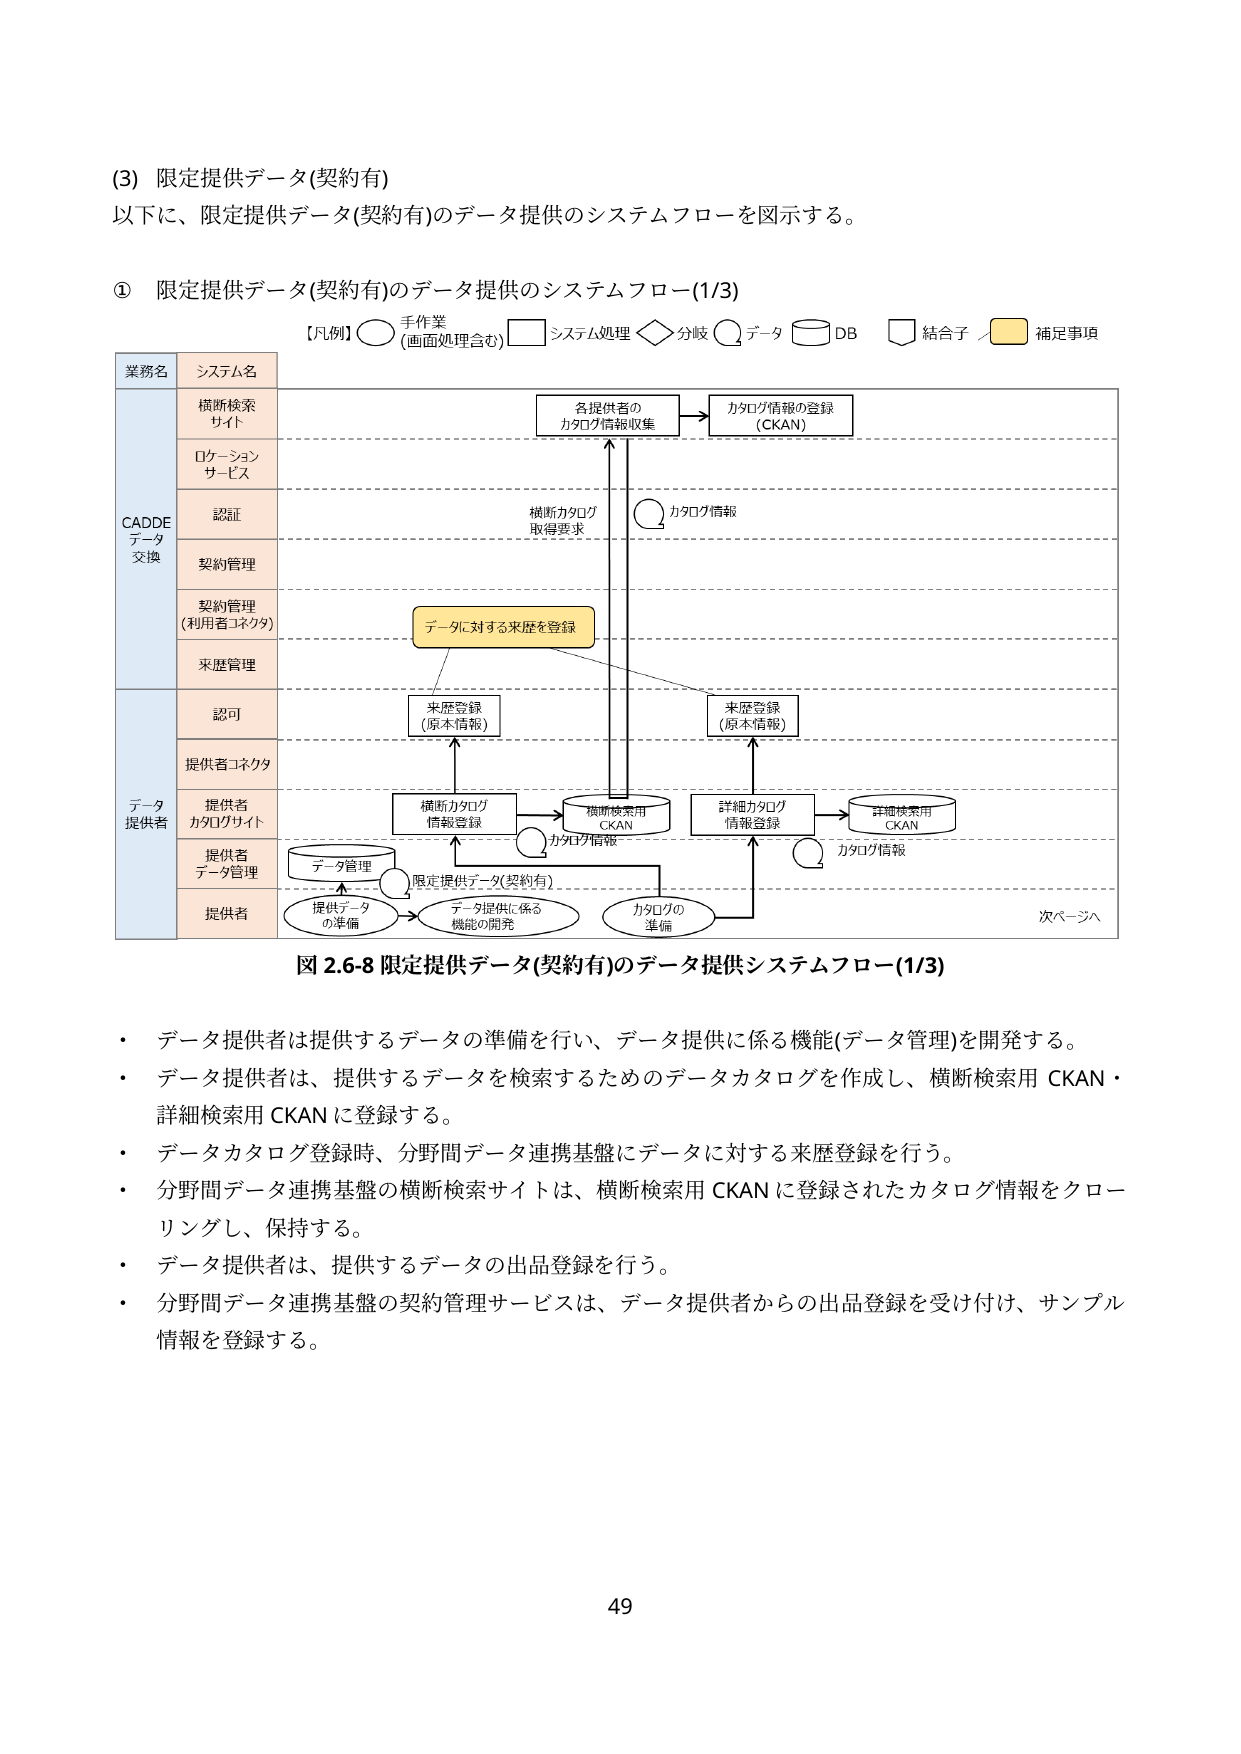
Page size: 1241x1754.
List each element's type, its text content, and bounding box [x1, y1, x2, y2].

list データ提供者は、提供するデータの出品登録を行う。 [112, 1246, 1128, 1283]
list 限定提供データ(契約有)のデータ提供のシステムフロー(1/3) [112, 271, 1128, 308]
list データ提供者は提供するデータの準備を行い、データ提供に係る機能(データ管理)を開発する。 [112, 1021, 1128, 1058]
text 以下に、限定提供データ(契約有)のデータ提供のシステムフローを図示する。 [112, 196, 1128, 233]
subtitle 限定提供データ(契約有) [112, 158, 1128, 196]
list データカタログ登録時、分野間データ連携基盤にデータに対する来歴登録を行う。 [112, 1133, 1128, 1171]
list データ提供者は、提供するデータを検索するためのデータカタログを作成し、横断検索用CKAN・詳細検索用CKANに登録する。 [112, 1058, 1128, 1133]
list 分野間データ連携基盤の横断検索サイトは、横断検索用CKANに登録されたカタログ情報をクローリングし、保持する。 [112, 1171, 1128, 1246]
list 分野間データ連携基盤の契約管理サービスは、データ提供者からの出品登録を受け付け、サンプル情報を登録する。 [112, 1283, 1128, 1358]
picture [112, 308, 1128, 942]
text 図 2.6-8 限定提供データ(契約有)のデータ提供システムフロー(1/3) [112, 946, 1128, 983]
